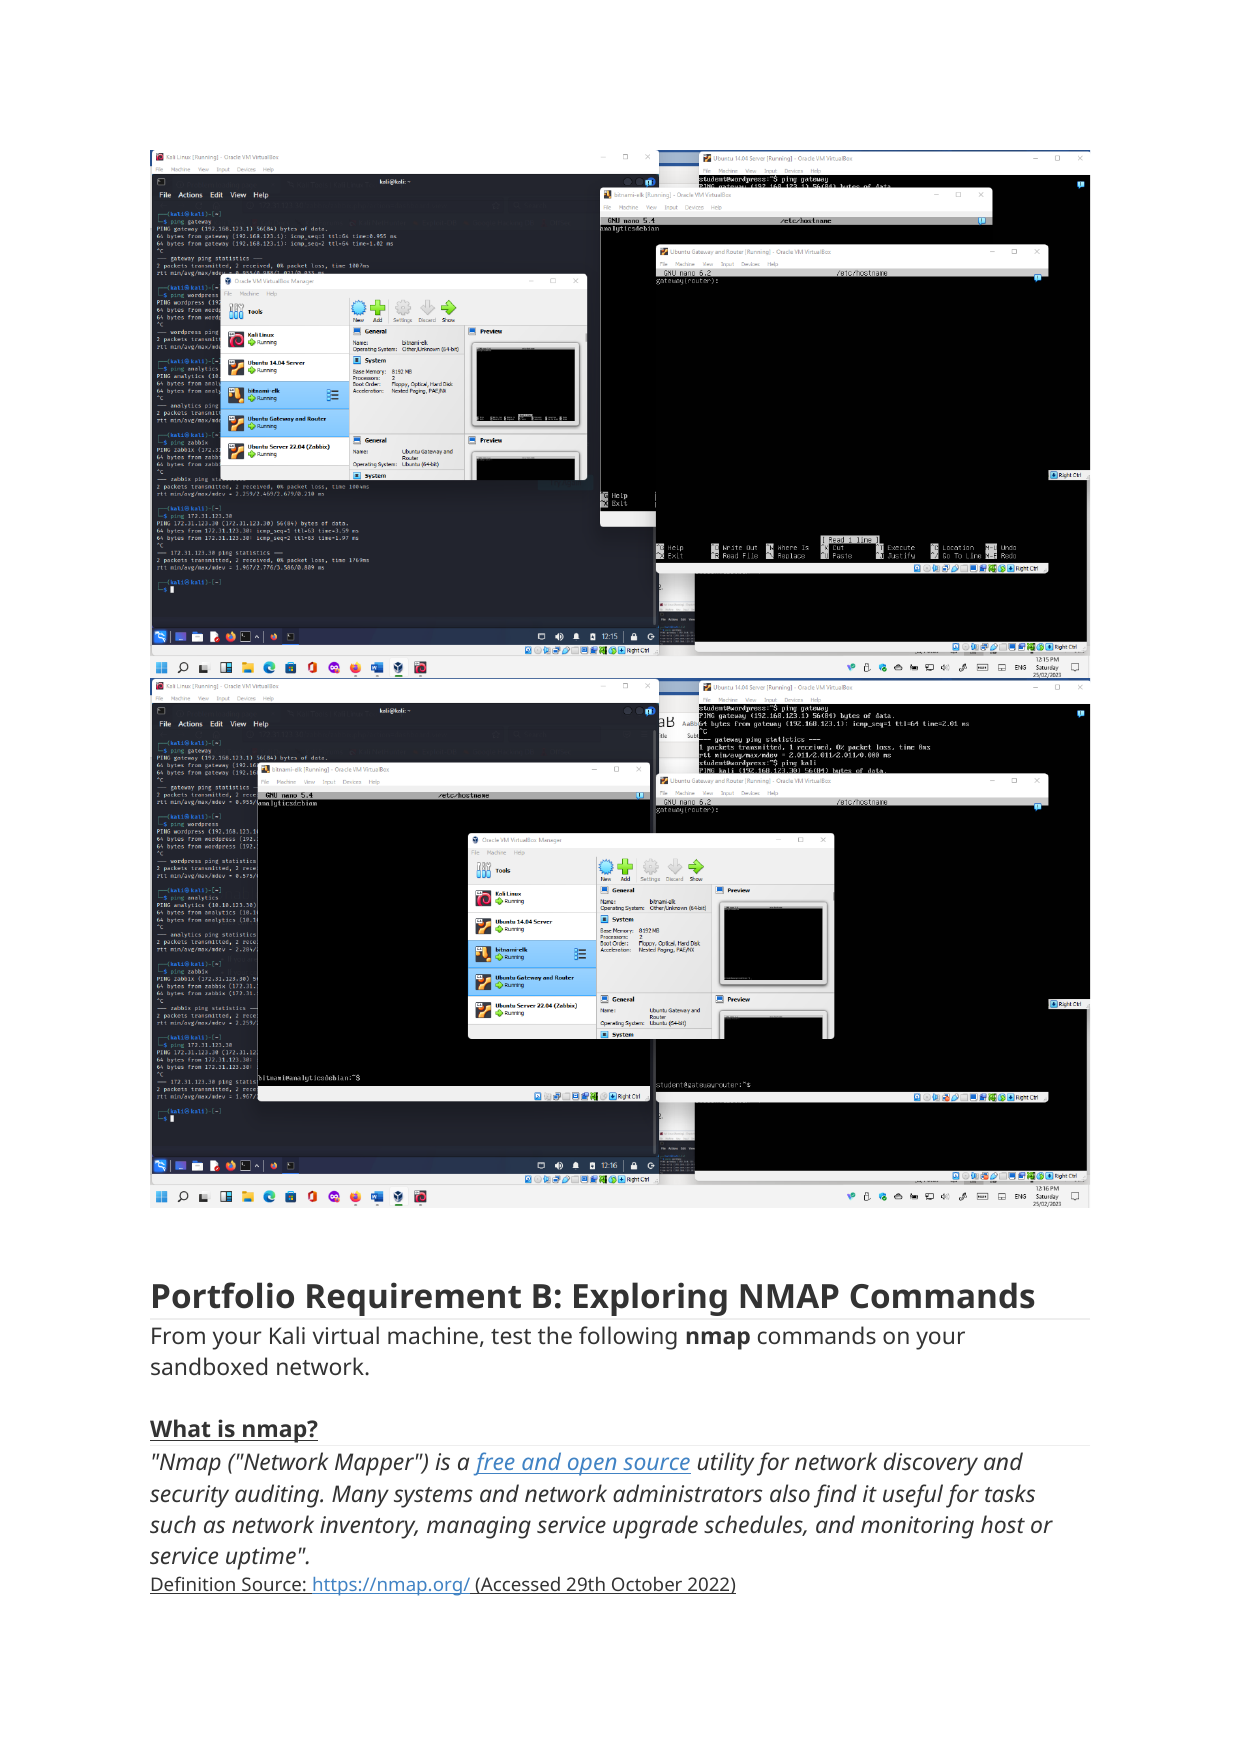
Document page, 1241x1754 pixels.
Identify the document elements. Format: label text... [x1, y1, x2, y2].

picture [150, 150, 1091, 1208]
text From your Kali virtual machine, test the following nmap commands on your sandboxed network. [150, 1320, 1090, 1382]
text Definition Source: https://nmap.org/ (Accessed 29th October 2022) [150, 1571, 1090, 1597]
subtitle What is nmap? [150, 1413, 1090, 1445]
text "Nmap ("Network Mapper") is a free and open source utility for network discovery and security auditing. Many systems and network administrators also find it useful for tasks such as network inventory, managing service upgrade schedules, and monitoring host or service uptime". [150, 1446, 1090, 1571]
subtitle Portfolio Requirement B: Exploring NMAP Commands [150, 1273, 1090, 1318]
